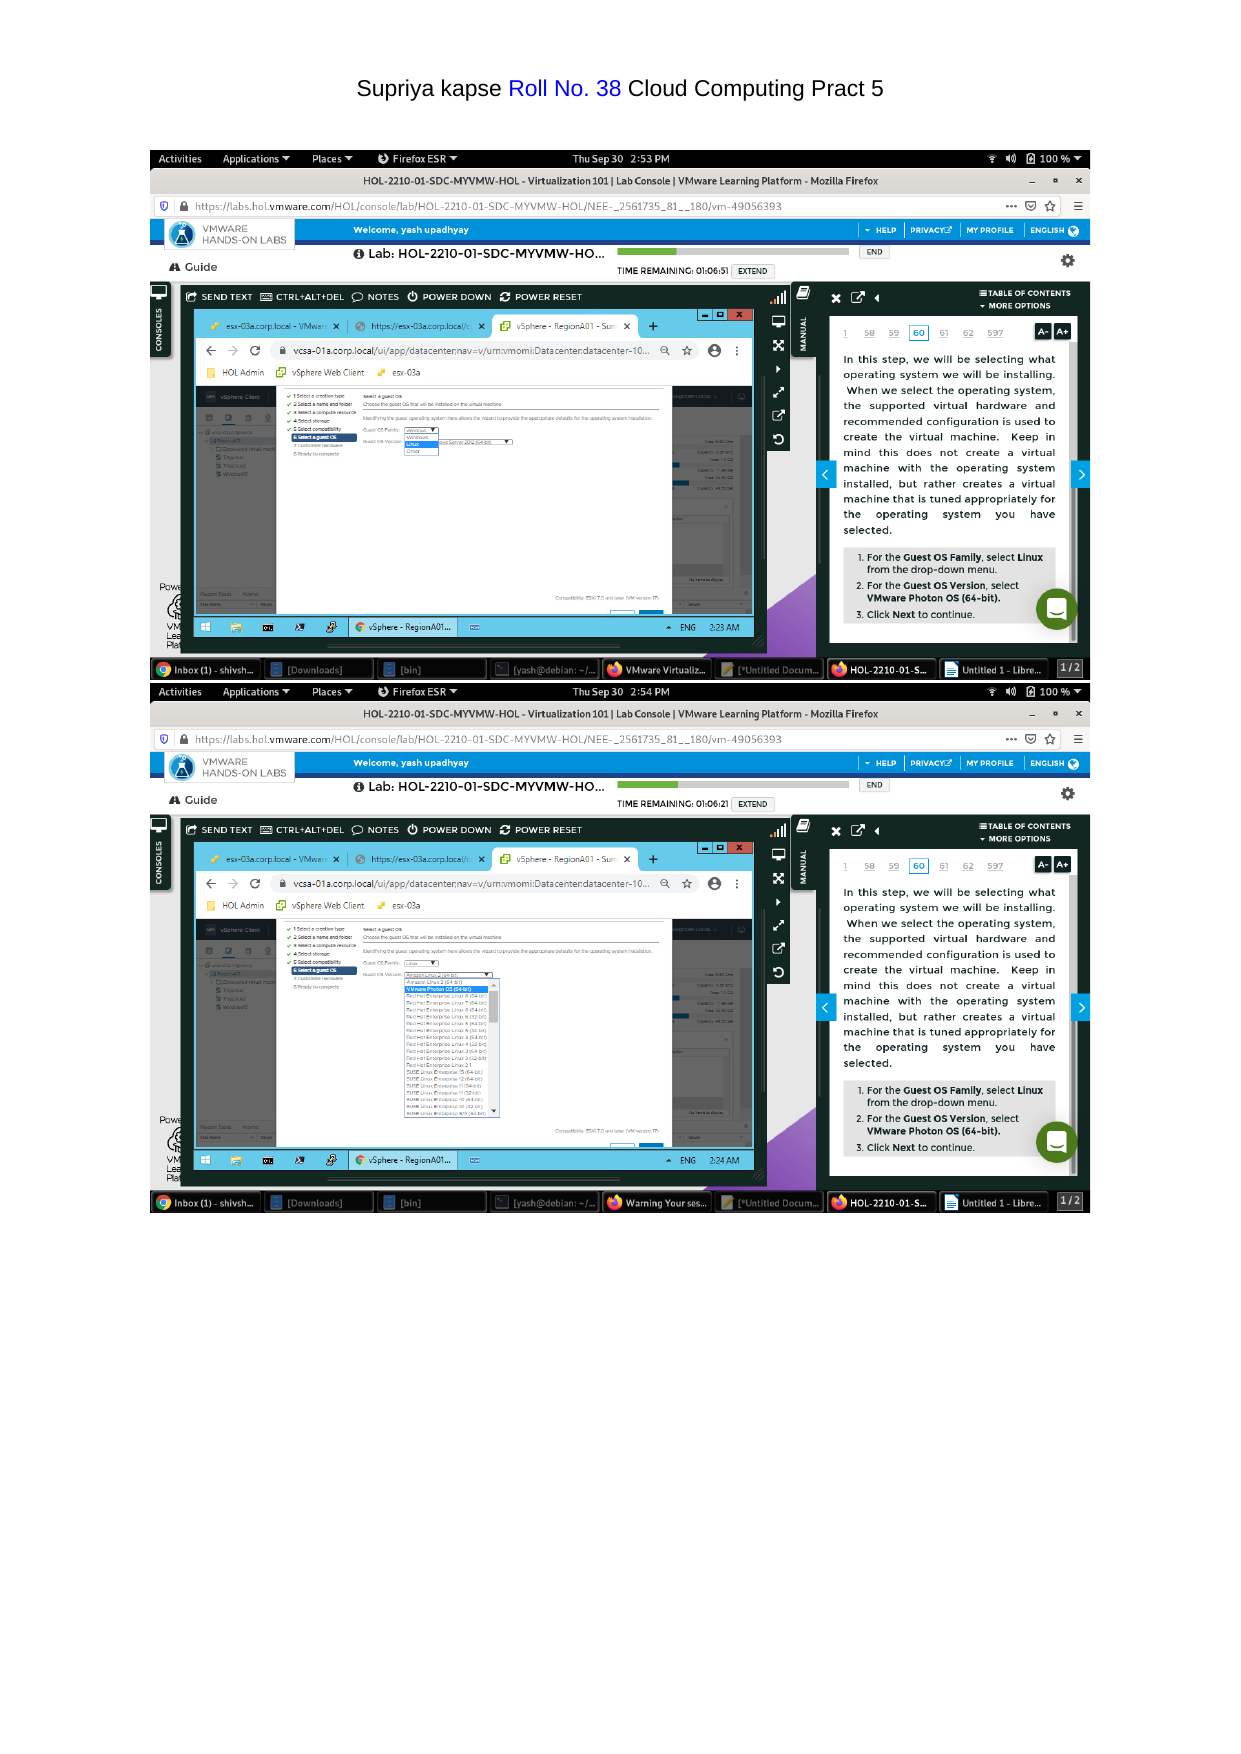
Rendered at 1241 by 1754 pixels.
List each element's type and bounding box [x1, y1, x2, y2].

picture [1069, 759, 1078, 769]
picture [150, 150, 1091, 680]
picture [1069, 226, 1078, 236]
picture [150, 683, 1091, 1213]
